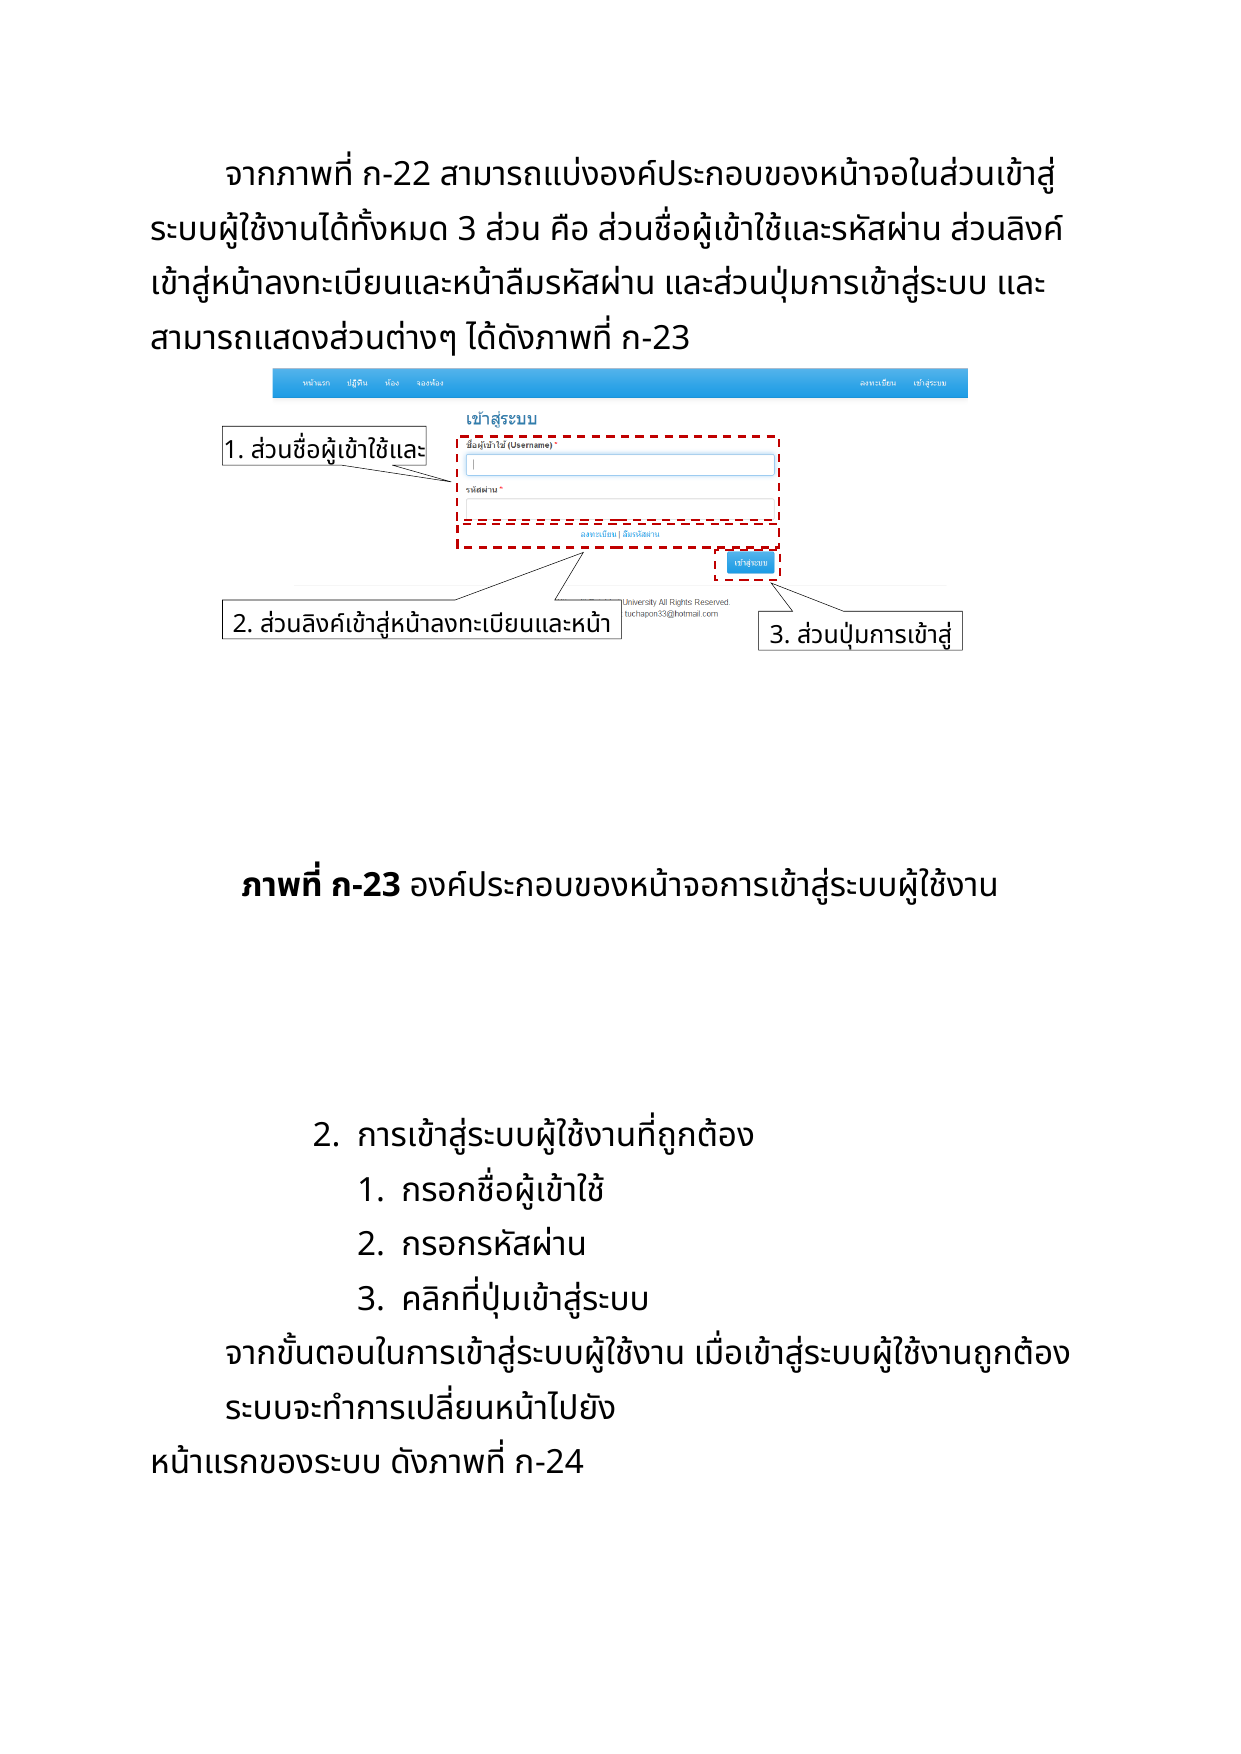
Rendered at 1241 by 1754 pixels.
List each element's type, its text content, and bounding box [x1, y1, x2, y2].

text หน้าแรกของระบบ ดังภาพที่ ก-24 [150, 1438, 1090, 1489]
text จากขั้นตอนในการเข้าสู่ระบบผู้ใช้งาน เมื่อเข้าสู่ระบบผู้ใช้งานถูกต้องระบบจะทำการเปลี่ยนหน้าไปยัง [225, 1329, 1090, 1434]
text จากภาพที่ ก-22 สามารถแบ่งองค์ประกอบของหน้าจอในส่วนเข้าสู่ระบบผู้ใช้งานได้ทั้งหมด 3 ส่วน คือ ส่วนชื่อผู้เข้าใช้และรหัสผ่าน ส่วนลิงค์เข้าสู่หน้าลงทะเบียนและหน้าลืมรหัสผ่าน และส่วนปุ่มการเข้าสู่ระบบ และสามารถแสดงส่วนต่างๆ ได้ดังภาพที่ ก-23 [150, 150, 1090, 364]
list กรอกชื่อผู้เข้าใช้ [357, 1166, 1090, 1216]
list การเข้าสู่ระบบผู้ใช้งานที่ถูกต้อง [312, 1111, 1090, 1162]
list คลิกที่ปุ่มเข้าสู่ระบบ [357, 1275, 1090, 1325]
picture [272, 368, 968, 859]
list กรอกรหัสผ่าน [357, 1220, 1090, 1271]
text ภาพที่ ก-23 องค์ประกอบของหน้าจอการเข้าสู่ระบบผู้ใช้งาน [150, 861, 1090, 911]
